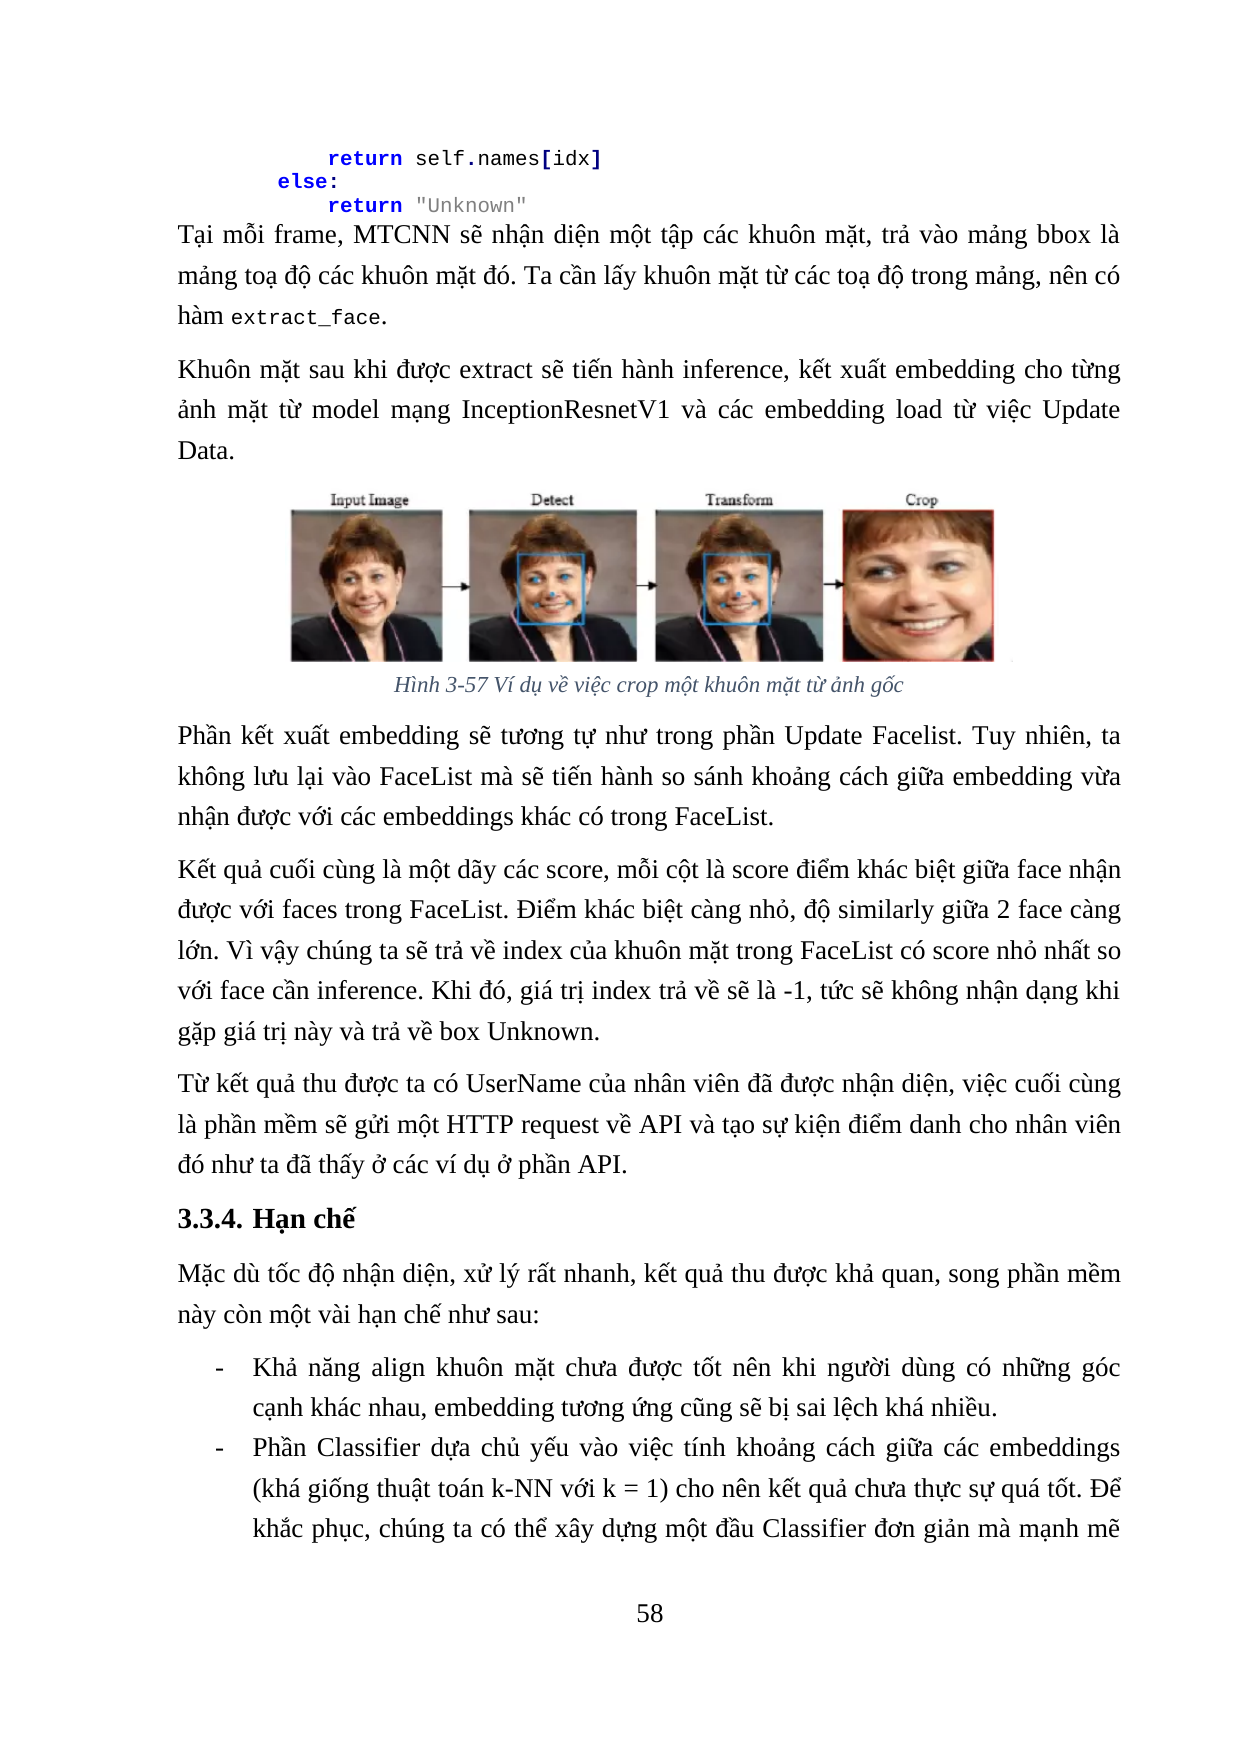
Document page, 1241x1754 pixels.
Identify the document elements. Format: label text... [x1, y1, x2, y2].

subtitle Hạn chế [177, 1201, 1122, 1235]
text return self.names[idx] [177, 148, 1122, 171]
text Tại mỗi frame, MTCNN sẽ nhận diện một tập các khuôn mặt, trả vào mảng bbox là mảng toạ độ các khuôn mặt đó. Ta cần lấy khuôn mặt từ các toạ độ trong mảng, nên có hàm extract_face. [177, 219, 1122, 331]
text Khuôn mặt sau khi được extract sẽ tiến hành inference, kết xuất embedding cho từng ảnh mặt từ model mạng InceptionResnetV1 và các embedding load từ việc Update Data. [177, 353, 1122, 465]
text Mặc dù tốc độ nhận diện, xử lý rất nhanh, kết quả thu được khả quan, song phần mềm này còn một vài hạn chế như sau: [177, 1257, 1122, 1329]
text else: [177, 171, 1122, 195]
picture [285, 486, 1013, 662]
list Khả năng align khuôn mặt chưa được tốt nên khi người dùng có những góc cạnh khác nhau, embedding tương ứng cũng sẽ bị sai lệch khá nhiều. [215, 1351, 1122, 1422]
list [215, 1432, 1122, 1543]
text Kết quả cuối cùng là một dãy các score, mỗi cột là score điểm khác biệt giữa face nhận được với faces trong FaceList. Điểm khác biệt càng nhỏ, độ similarly giữa 2 face càng lớn. Vì vậy chúng ta sẽ trả về index của khuôn mặt trong FaceList có score nhỏ nhất so với face cần inference. Khi đó, giá trị index trả về sẽ là -1, tức sẽ không nhận dạng khi gặp giá trị này và trả về box Unknown. [177, 853, 1122, 1046]
text Từ kết quả thu được ta có UserName của nhân viên đã được nhận diện, việc cuối cùng là phần mềm sẽ gửi một HTTP request về API và tạo sự kiện điểm danh cho nhân viên đó như ta đã thấy ở các ví dụ ở phần API. [177, 1068, 1122, 1179]
text return "Unknown" [177, 195, 1122, 219]
